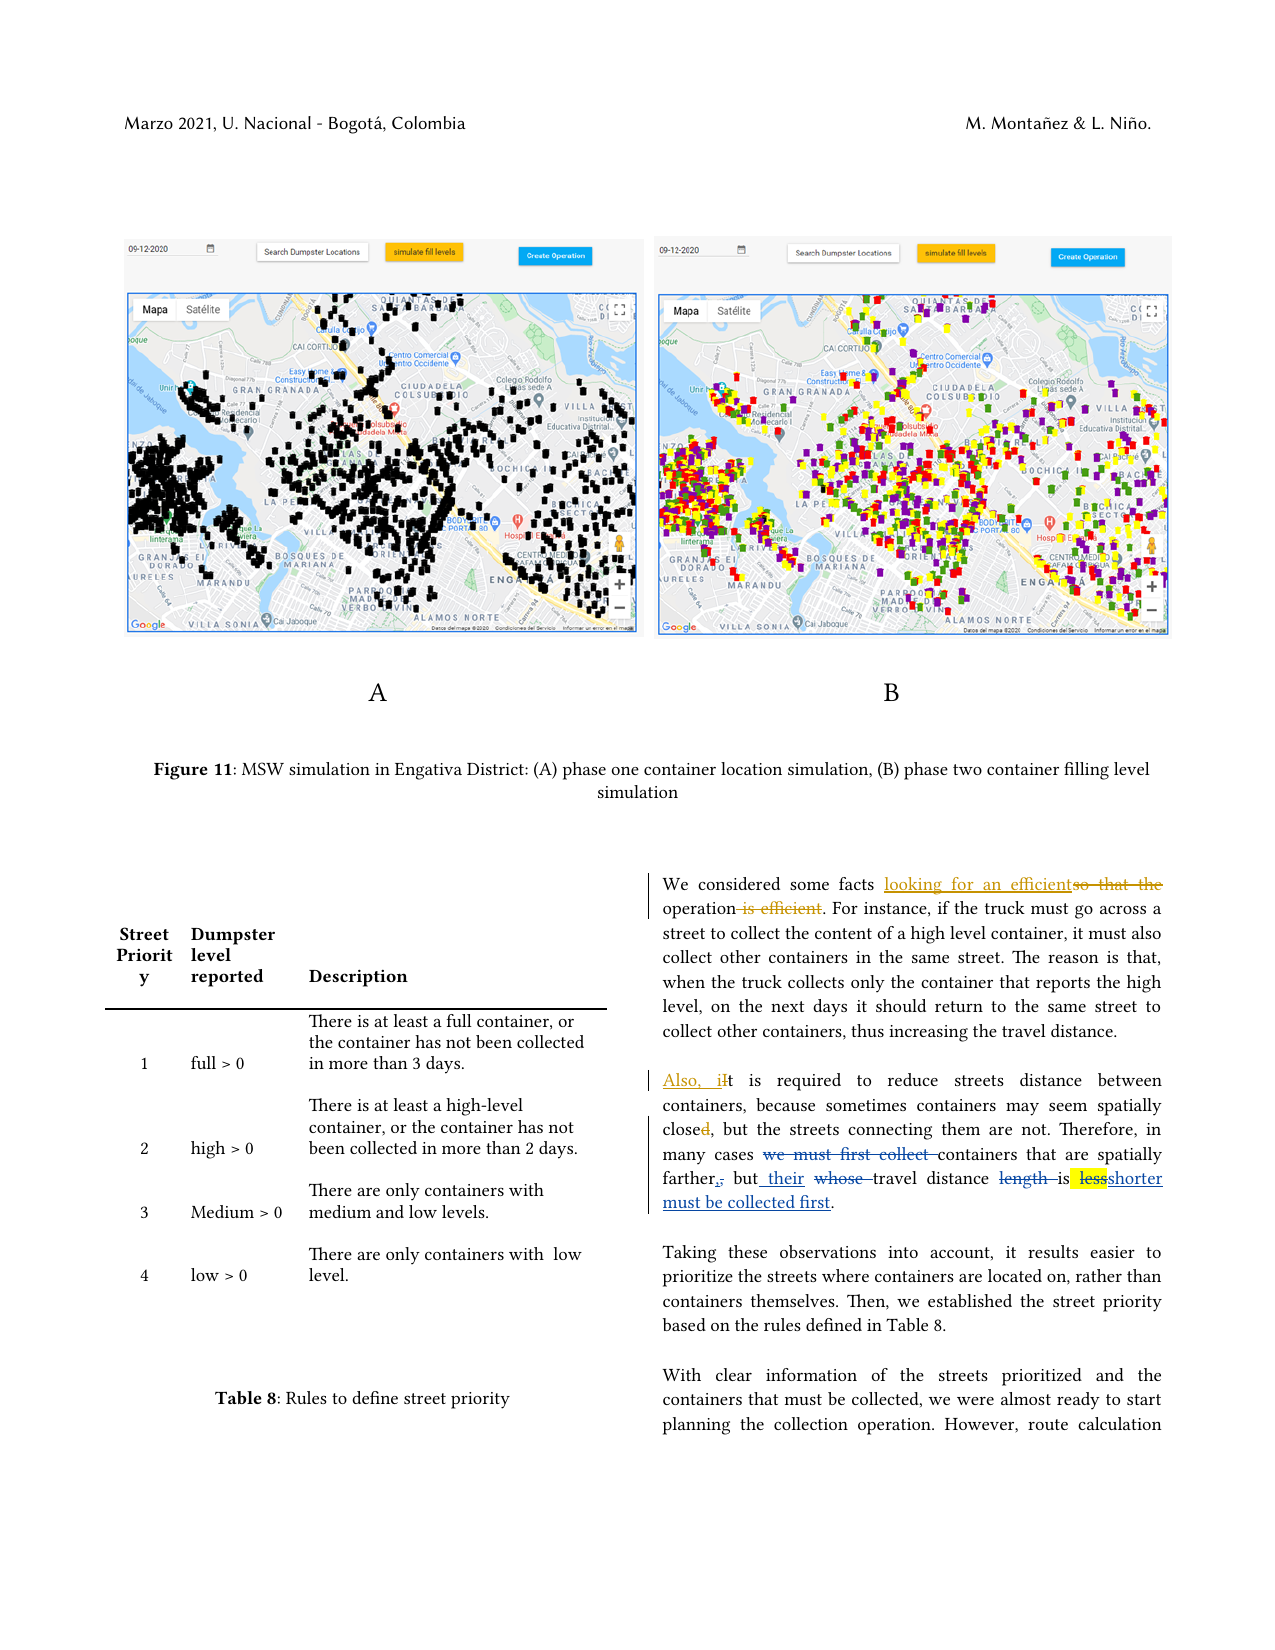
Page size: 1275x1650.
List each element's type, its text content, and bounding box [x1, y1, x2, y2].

table_cell 1 [105, 1010, 183, 1095]
table_cell high > 0 [183, 1095, 301, 1180]
text Figure 11: MSW simulation in Engativa District: (A) phase one container location simulation, (B) phase two container filling level simulation [112, 758, 1162, 803]
text Taking these observations into account, it results easier to prioritize the streets where containers are located on, rather than containers themselves. Then, we established the street priority based on the rules defined in Table 8. [662, 1242, 1162, 1336]
table_cell 4 [105, 1244, 183, 1307]
picture [112, 223, 1179, 644]
table_cell full > 0 [183, 1010, 301, 1095]
table_cell There is at least a high-level container, or the container has not been collected in more than 2 days. [301, 1095, 607, 1180]
table_cell There are only containers with medium and low levels. [301, 1180, 607, 1243]
text Table 8: Rules to define street priority [112, 1388, 612, 1409]
text We considered some facts operation. For instance, if the truck must go across a street to collect the content of a high level container, it must also collect other containers in the same street. The reason is that, when the truck collects only the container that reports the high level, on the next days it should return to the same street to collect other containers, thus increasing the travel distance. [662, 873, 1162, 1042]
table_cell 3 [105, 1180, 183, 1243]
table_cell There is at least a full container, or the container has not been collected in more than 3 days. [301, 1010, 607, 1095]
table_cell There are only containers with low level. [301, 1244, 607, 1307]
table_cell 2 [105, 1095, 183, 1180]
table_header Description [301, 923, 607, 1008]
table_header Street Priority [105, 923, 183, 1008]
table_cell low > 0 [183, 1244, 301, 1307]
table_cell Medium > 0 [183, 1180, 301, 1243]
text t is required to reduce streets distance between containers, because sometimes containers may seem spatially close, but the streets connecting them are not. Therefore, in many cases containers that are spatially farther but travel distance is . [662, 1070, 1162, 1213]
table_header Dumpster level reported [183, 923, 301, 1008]
